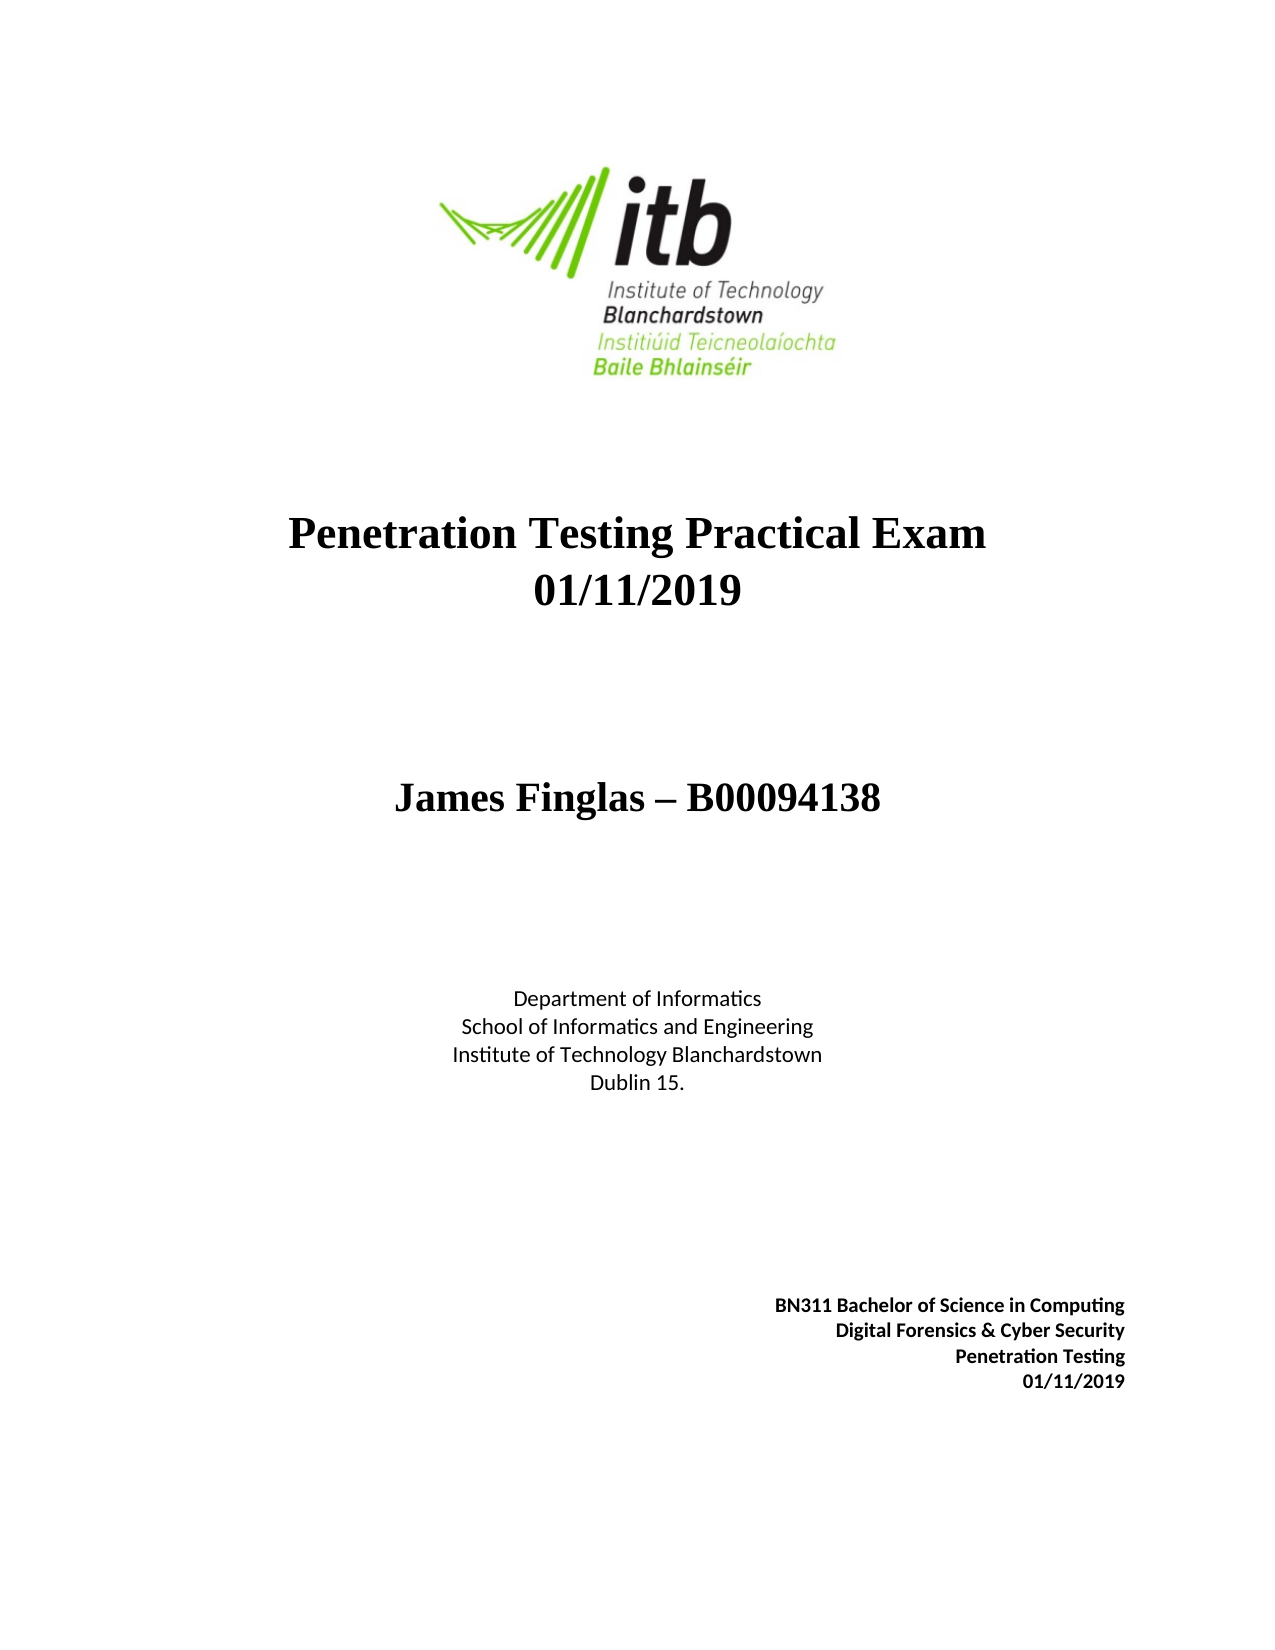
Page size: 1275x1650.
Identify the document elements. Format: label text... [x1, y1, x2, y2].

text Department of Informatics [150, 984, 1125, 1012]
text Dublin 15. [150, 1068, 1125, 1096]
text School of Informatics and Engineering [150, 1012, 1125, 1040]
picture [419, 150, 856, 393]
text Penetration Testing Practical Exam 01/11/2019 [150, 505, 1125, 615]
text BN311 Bachelor of Science in Computing [150, 1292, 1125, 1317]
text Digital Forensics & Cyber Security [150, 1317, 1125, 1343]
text 01/11/2019 [150, 1368, 1125, 1394]
text James Finglas – B00094138 [150, 772, 1125, 820]
text Institute of Technology Blanchardstown [150, 1040, 1125, 1068]
text Penetration Testing [150, 1343, 1125, 1368]
